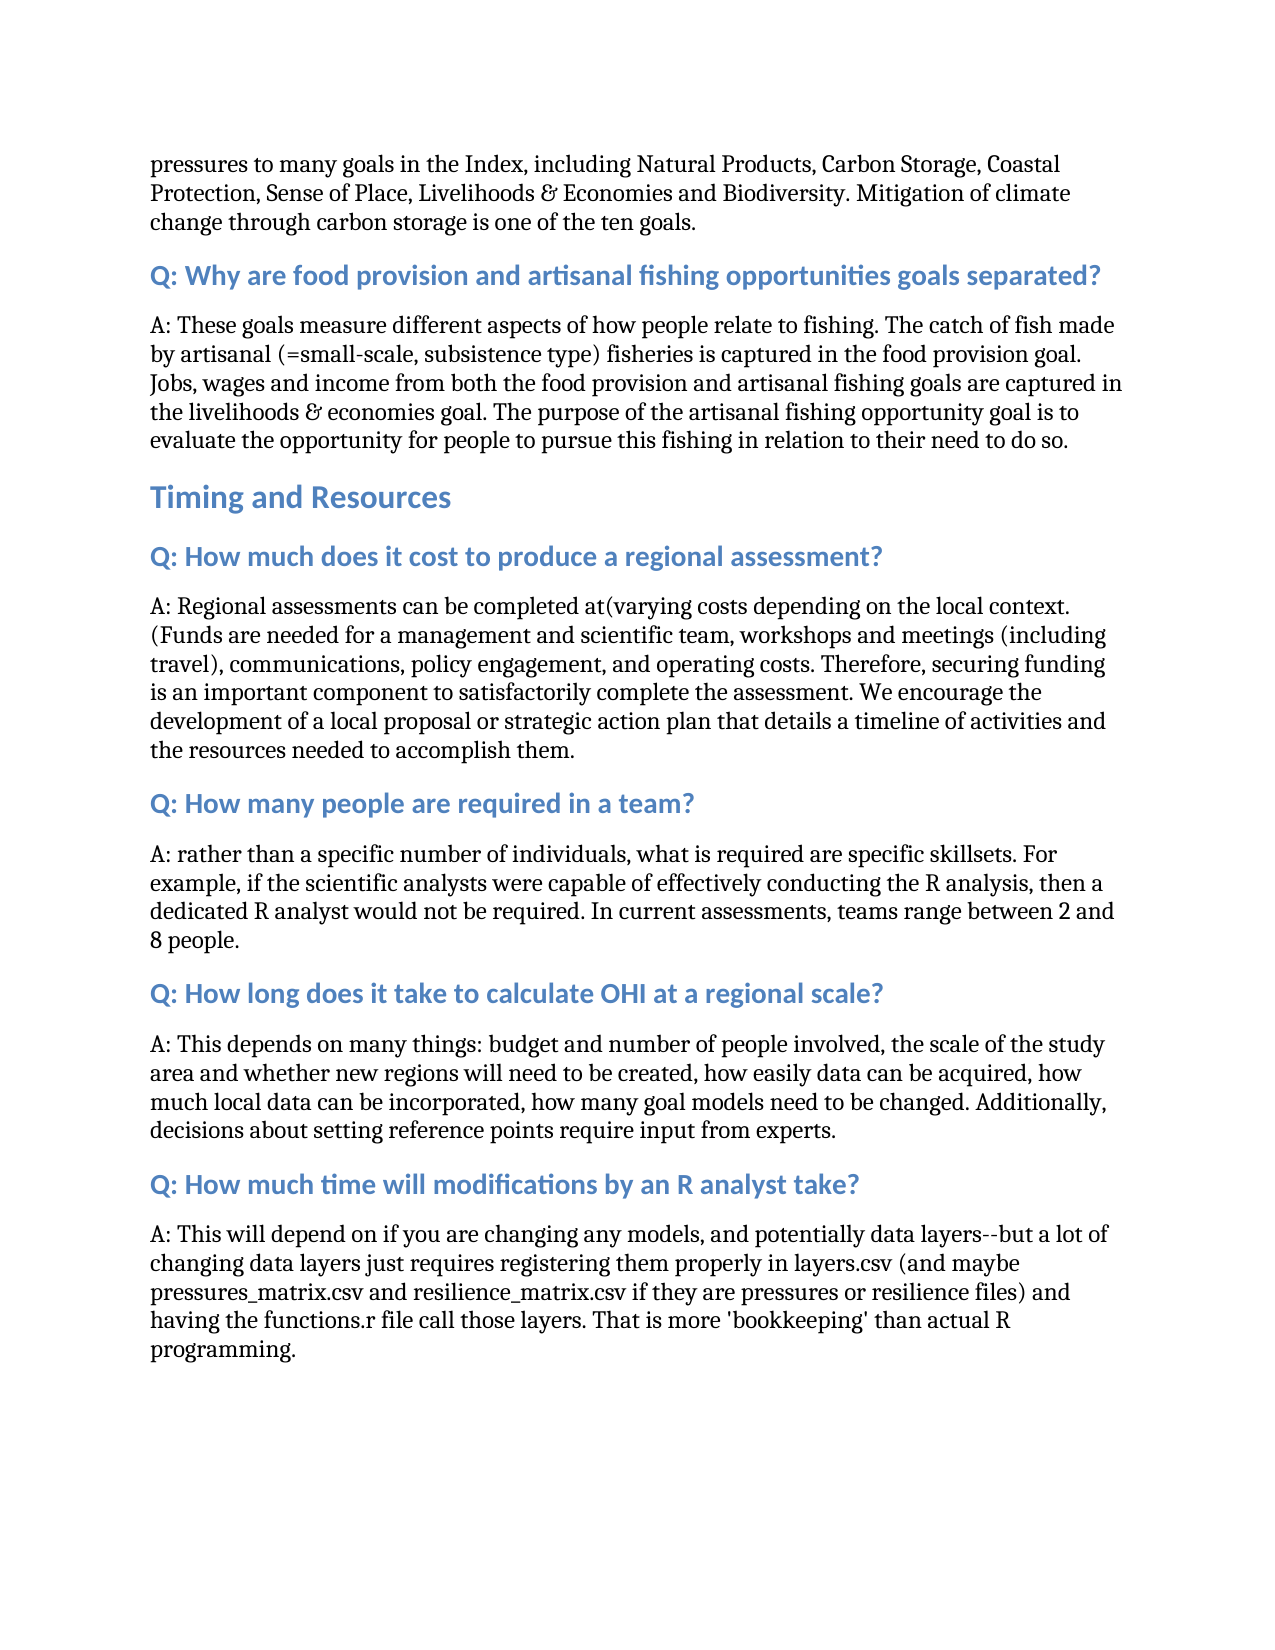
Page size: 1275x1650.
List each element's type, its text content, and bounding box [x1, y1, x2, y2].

text A: These goals measure different aspects of how people relate to fishing. The catch of fish made by artisanal (=small-scale, subsistence type) fisheries is captured in the food provision goal. Jobs, wages and income from both the food provision and artisanal fishing goals are captured in the livelihoods & economies goal. The purpose of the artisanal fishing opportunity goal is to evaluate the opportunity for people to pursue this fishing in relation to their need to do so. [150, 311, 1125, 455]
text A: This depends on many things: budget and number of people involved, the scale of the study area and whether new regions will need to be created, how easily data can be acquired, how much local data can be incorporated, how many goal models need to be changed. Additionally, decisions about setting reference points require input from experts. [150, 1030, 1125, 1145]
subtitle Q: Why are food provision and artisanal fishing opportunities goals separated? [150, 257, 1125, 293]
text A: Regional assessments can be completed at(varying costs depending on the local context.(Funds are needed for a management and scientific team, workshops and meetings (including travel), communications, policy engagement, and operating costs. Therefore, securing funding is an important component to satisfactorily complete the assessment. We encourage the development of a local proposal or strategic action plan that details a timeline of activities and the resources needed to accomplish them. [150, 592, 1125, 764]
subtitle Q: How much does it cost to produce a regional assessment? [150, 538, 1125, 573]
text A: This will depend on if you are changing any models, and potentially data layers--but a lot of changing data layers just requires registering them properly in layers.csv (and maybe pressures_matrix.csv and resilience_matrix.csv if they are pressures or resilience files) and having the functions.r file call those layers. That is more 'bookkeeping' than actual R programming. [150, 1220, 1125, 1364]
subtitle Q: How much time will modifications by an R analyst take? [150, 1166, 1125, 1201]
subtitle Timing and Resources [150, 476, 1125, 517]
subtitle Q: How long does it take to calculate OHI at a regional scale? [150, 976, 1125, 1011]
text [150, 150, 1125, 236]
text A: rather than a specific number of individuals, what is required are specific skillsets. For example, if the scientific analysts were capable of effectively conducting the R analysis, then a dedicated R analyst would not be required. In current assessments, teams range between 2 and 8 people. [150, 840, 1125, 955]
subtitle Q: How many people are required in a team? [150, 785, 1125, 821]
